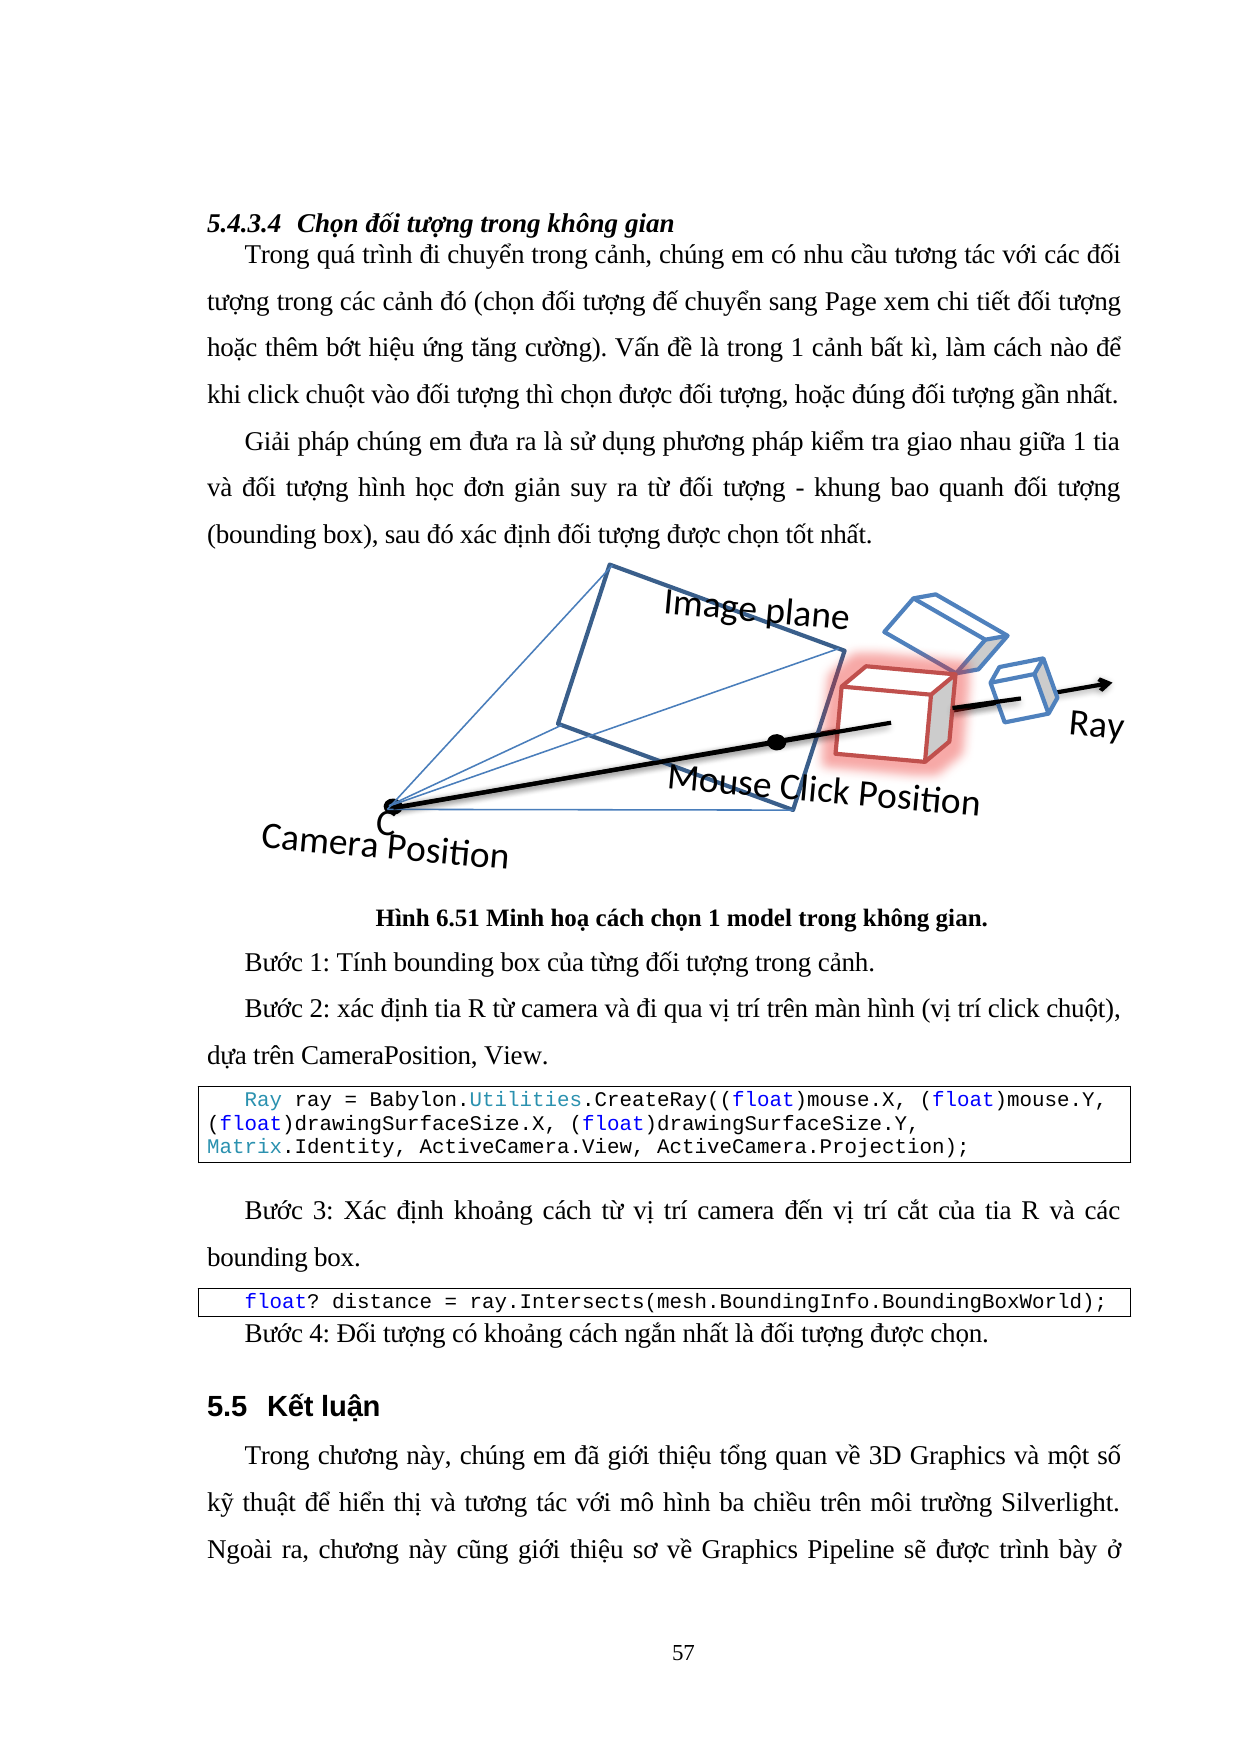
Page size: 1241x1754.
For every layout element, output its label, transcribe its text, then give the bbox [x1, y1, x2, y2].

text Bước 2: xác định tia R từ camera và đi qua vị trí trên màn hình (vị trí click chuột), dựa trên CameraPosition, View. [207, 992, 1122, 1070]
text Bước 4: Đối tượng có khoảng cách ngắn nhất là đối tượng được chọn. [207, 1317, 1122, 1348]
text Ray ray = Babylon.Utilities.CreateRay((float)mouse.X, (float)mouse.Y, (float)drawingSurfaceSize.X, (float)drawingSurfaceSize.Y, Matrix.Identity, ActiveCamera.View, ActiveCamera.Projection); [199, 1087, 1130, 1162]
text Bước 3: Xác định khoảng cách từ vị trí camera đến vị trí cắt của tia R và các bounding box. [207, 1194, 1122, 1272]
text Trong quá trình đi chuyển trong cảnh, chúng em có nhu cầu tương tác với các đối tượng trong các cảnh đó (chọn đối tượng đế chuyển sang Page xem chi tiết đối tượng hoặc thêm bớt hiệu ứng tăng cường). Vấn đề là trong 1 cảnh bất kì, làm cách nào để khi click chuột vào đối tượng thì chọn được đối tượng, hoặc đúng đối tượng gần nhất. [207, 238, 1122, 409]
text Giải pháp chúng em đưa ra là sử dụng phương pháp kiểm tra giao nhau giữa 1 tia và đối tượng hình học đơn giản suy ra từ đối tượng - khung bao quanh đối tượng (bounding box), sau đó xác định đối tượng được chọn tốt nhất. [207, 424, 1122, 549]
subtitle Chọn đối tượng trong không gian [207, 207, 1122, 238]
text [207, 1439, 1122, 1564]
subtitle Kết luận [207, 1389, 1122, 1423]
text Bước 1: Tính bounding box của từng đối tượng trong cảnh. [207, 946, 1122, 977]
text float? distance = ray.Intersects(mesh.BoundingInfo.BoundingBoxWorld); [199, 1289, 1130, 1316]
